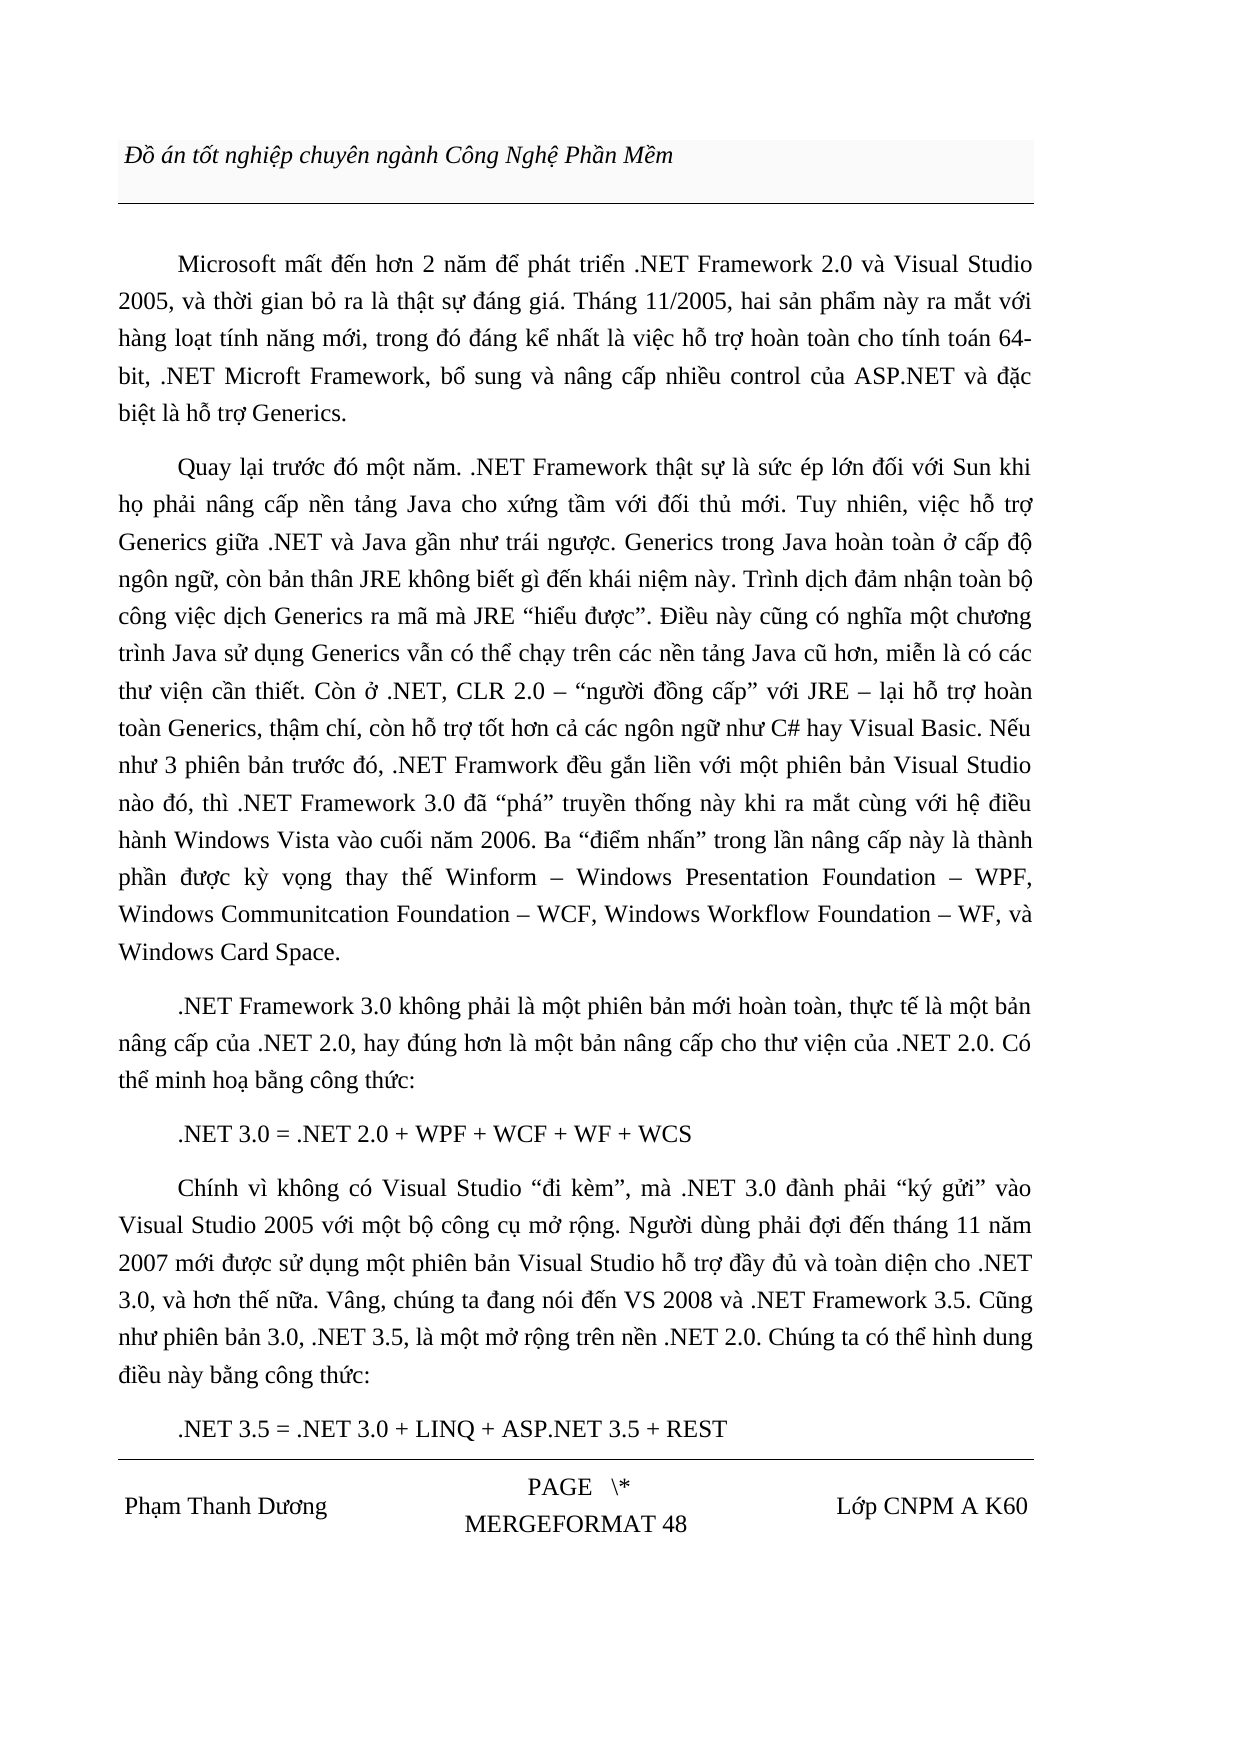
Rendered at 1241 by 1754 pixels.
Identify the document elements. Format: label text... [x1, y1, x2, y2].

text .NET Framework 3.0 không phải là một phiên bản mới hoàn toàn, thực tế là một bản nâng cấp của .NET 2.0, hay đúng hơn là một bản nâng cấp cho thư viện của .NET 2.0. Có thể minh hoạ bằng công thức: [118, 991, 1033, 1094]
text Microsoft mất đến hơn 2 năm để phát triển .NET Framework 2.0 và Visual Studio 2005, và thời gian bỏ ra là thật sự đáng giá. Tháng 11/2005, hai sản phẩm này ra mắt với hàng loạt tính năng mới, trong đó đáng kể nhất là việc hỗ trợ hoàn toàn cho tính toán 64-bit, .NET Microft Framework, bổ sung và nâng cấp nhiều control của ASP.NET và đặc biệt là hỗ trợ Generics. [118, 249, 1033, 427]
text Chính vì không có Visual Studio “đi kèm”, mà .NET 3.0 đành phải “ký gửi” vào Visual Studio 2005 với một bộ công cụ mở rộng. Người dùng phải đợi đến tháng 11 năm 2007 mới được sử dụng một phiên bản Visual Studio hỗ trợ đầy đủ và toàn diện cho .NET 3.0, và hơn thế nữa. Vâng, chúng ta đang nói đến VS 2008 và .NET Framework 3.5. Cũng như phiên bản 3.0, .NET 3.5, là một mở rộng trên nền .NET 2.0. Chúng ta có thể hình dung điều này bằng công thức: [118, 1173, 1033, 1388]
text .NET 3.5 = .NET 3.0 + LINQ + ASP.NET 3.5 + REST [118, 1414, 1033, 1442]
text Quay lại trước đó một năm. .NET Framework thật sự là sức ép lớn đối với Sun khi họ phải nâng cấp nền tảng Java cho xứng tầm với đối thủ mới. Tuy nhiên, việc hỗ trợ Generics giữa .NET và Java gần như trái ngược. Generics trong Java hoàn toàn ở cấp độ ngôn ngữ, còn bản thân JRE không biết gì đến khái niệm này. Trình dịch đảm nhận toàn bộ công việc dịch Generics ra mã mà JRE “hiểu được”. Điều này cũng có nghĩa một chương trình Java sử dụng Generics vẫn có thể chạy trên các nền tảng Java cũ hơn, miễn là có các thư viện cần thiết. Còn ở .NET, CLR 2.0 – “người đồng cấp” với JRE – lại hỗ trợ hoàn toàn Generics, thậm chí, còn hỗ trợ tốt hơn cả các ngôn ngữ như C# hay Visual Basic. Nếu như 3 phiên bản trước đó, .NET Framwork đều gắn liền với một phiên bản Visual Studio nào đó, thì .NET Framework 3.0 đã “phá” truyền thống này khi ra mắt cùng với hệ điều hành Windows Vista vào cuối năm 2006. Ba “điểm nhấn” trong lần nâng cấp này là thành phần được kỳ vọng thay thế Winform – Windows Presentation Foundation – WPF, Windows Communitcation Foundation – WCF, Windows Workflow Foundation – WF, và Windows Card Space. [118, 452, 1033, 966]
text .NET 3.0 = .NET 2.0 + WPF + WCF + WF + WCS [118, 1119, 1033, 1148]
